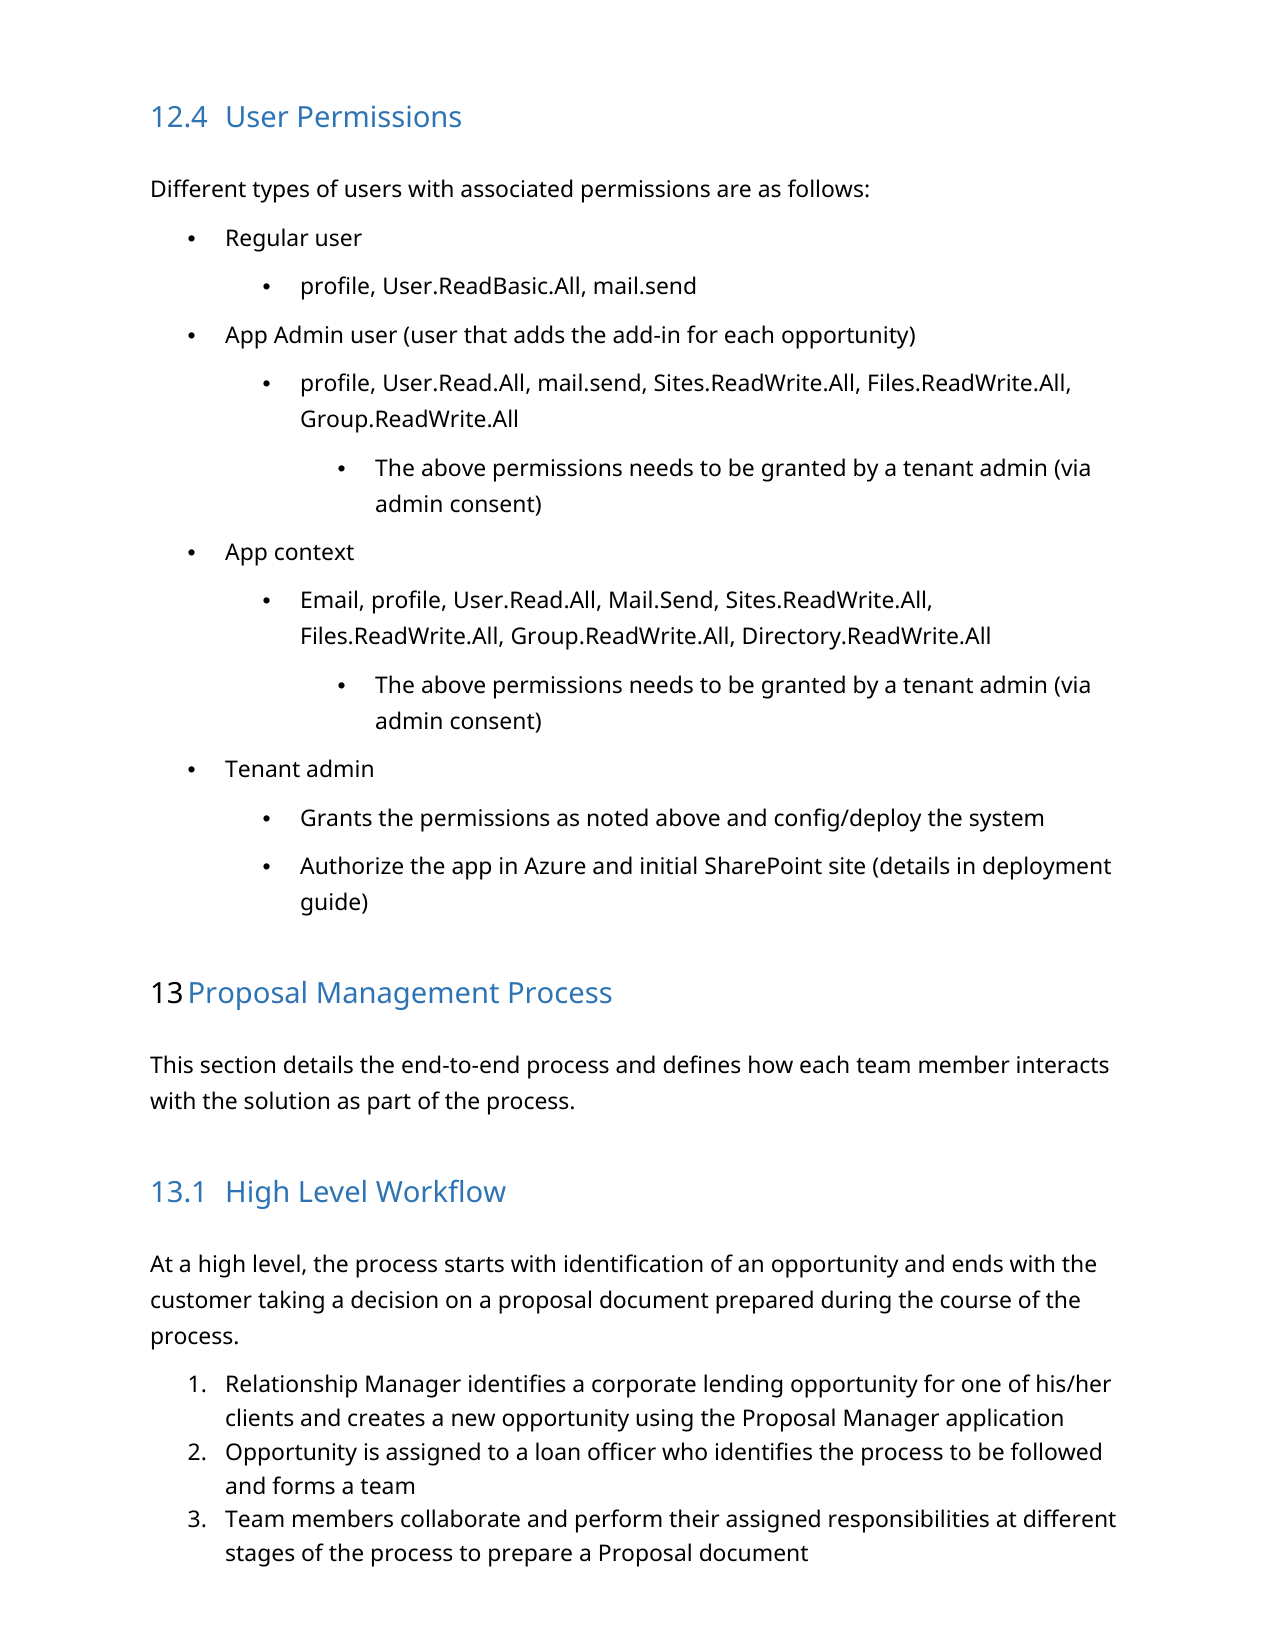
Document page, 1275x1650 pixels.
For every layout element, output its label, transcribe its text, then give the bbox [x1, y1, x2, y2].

list profile, User.ReadBasic.All, mail.send [262, 270, 1125, 302]
subtitle High Level Workflow [150, 1171, 1125, 1211]
list Grants the permissions as noted above and config/deploy the system [262, 802, 1125, 833]
list Tenant admin [187, 753, 1125, 784]
subtitle User Permissions [150, 96, 1125, 136]
list Email, profile, User.Read.All, Mail.Send, Sites.ReadWrite.All, Files.ReadWrite.All, Group.ReadWrite.All, Directory.ReadWrite.All [262, 584, 1125, 652]
list Regular user [187, 222, 1125, 253]
list App Admin user (user that adds the add-in for each opportunity) [187, 319, 1125, 350]
list The above permissions needs to be granted by a tenant admin (via admin consent) [337, 669, 1125, 736]
text At a high level, the process starts with identification of an opportunity and ends with the customer taking a decision on a proposal document prepared during the course of the process. [150, 1248, 1125, 1351]
list profile, User.Read.All, mail.send, Sites.ReadWrite.All, Files.ReadWrite.All, Group.ReadWrite.All [262, 367, 1125, 434]
list The above permissions needs to be granted by a tenant admin (via admin consent) [337, 452, 1125, 519]
list Team members collaborate and perform their assigned responsibilities at different stages of the process to prepare a Proposal document [187, 1503, 1125, 1568]
text Different types of users with associated permissions are as follows: [150, 173, 1125, 205]
list Authorize the app in Azure and initial SharePoint site (details in deployment guide) [262, 850, 1125, 917]
text This section details the end-to-end process and defines how each team member interacts with the solution as part of the process. [150, 1049, 1125, 1116]
list App context [187, 536, 1125, 567]
list Relationship Manager identifies a corporate lending opportunity for one of his/her clients and creates a new opportunity using the Proposal Manager application [187, 1368, 1125, 1433]
list Opportunity is assigned to a loan officer who identifies the process to be followed and forms a team [187, 1436, 1125, 1501]
subtitle Proposal Management Process [150, 972, 1125, 1012]
